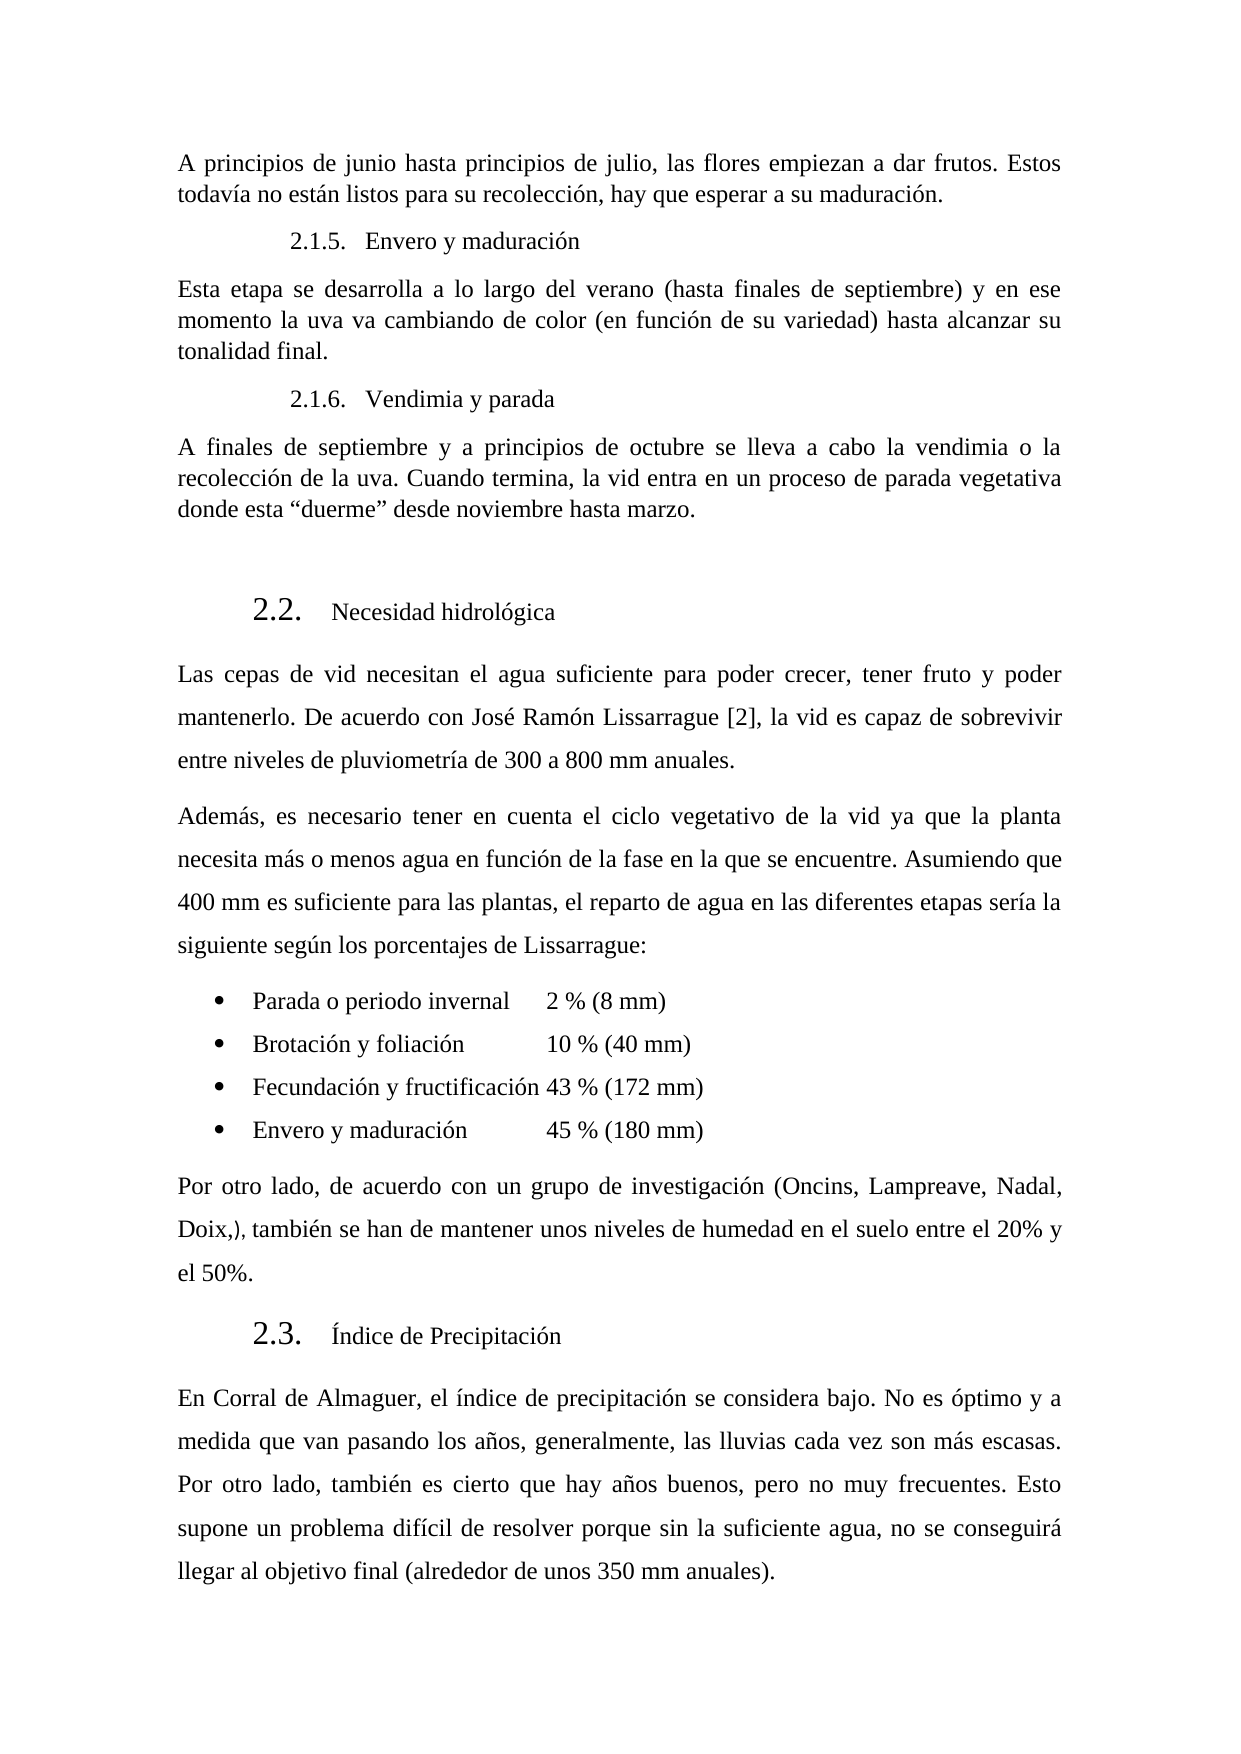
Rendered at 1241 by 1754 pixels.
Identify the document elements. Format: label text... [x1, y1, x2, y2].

text Las cepas de vid necesitan el agua suficiente para poder crecer, tener fruto y poder mantenerlo. De acuerdo con José Ramón Lissarrague [2], la vid es capaz de sobrevivir entre niveles de pluviometría de 300 a 800 mm anuales. [177, 659, 1063, 774]
text Esta etapa se desarrolla a lo largo del verano (hasta finales de septiembre) y en ese momento la uva va cambiando de color (en función de su variedad) hasta alcanzar su tonalidad final. [177, 274, 1063, 365]
text Por otro lado, de acuerdo con un grupo de investigación (Oncins, Lampreave, Nadal, Doix,), también se han de mantener unos niveles de humedad en el suelo entre el 20% y el 50%. [177, 1171, 1063, 1286]
list Necesidad hidrológica [252, 589, 1063, 627]
text En Corral de Almaguer, el índice de precipitación se considera bajo. No es óptimo y a medida que van pasando los años, generalmente, las lluvias cada vez son más escasas. Por otro lado, también es cierto que hay años buenos, pero no muy frecuentes. Esto supone un problema difícil de resolver porque sin la suficiente agua, no se conseguirá llegar al objetivo final (alrededor de unos 350 mm anuales). [177, 1383, 1063, 1584]
list Parada o periodo invernal 2 % (8 mm) [215, 986, 1063, 1015]
text A principios de junio hasta principios de julio, las flores empiezan a dar frutos. Estos todavía no están listos para su recolección, hay que esperar a su maduración. [177, 148, 1063, 207]
list Índice de Precipitación [252, 1313, 1063, 1352]
list Vendimia y parada [290, 384, 1063, 413]
list Envero y maduración [290, 226, 1063, 255]
text A finales de septiembre y a principios de octubre se lleva a cabo la vendimia o la recolección de la uva. Cuando termina, la vid entra en un proceso de parada vegetativa donde esta “duerme” desde noviembre hasta marzo. [177, 432, 1063, 522]
list Fecundación y fructificación 43 % (172 mm) [215, 1072, 1063, 1101]
text Además, es necesario tener en cuenta el ciclo vegetativo de la vid ya que la planta necesita más o menos agua en función de la fase en la que se encuentre. Asumiendo que 400 mm es suficiente para las plantas, el reparto de agua en las diferentes etapas sería la siguiente según los porcentajes de Lissarrague: [177, 801, 1063, 959]
list Envero y maduración 45 % (180 mm) [215, 1115, 1063, 1144]
list Brotación y foliación 10 % (40 mm) [215, 1029, 1063, 1058]
